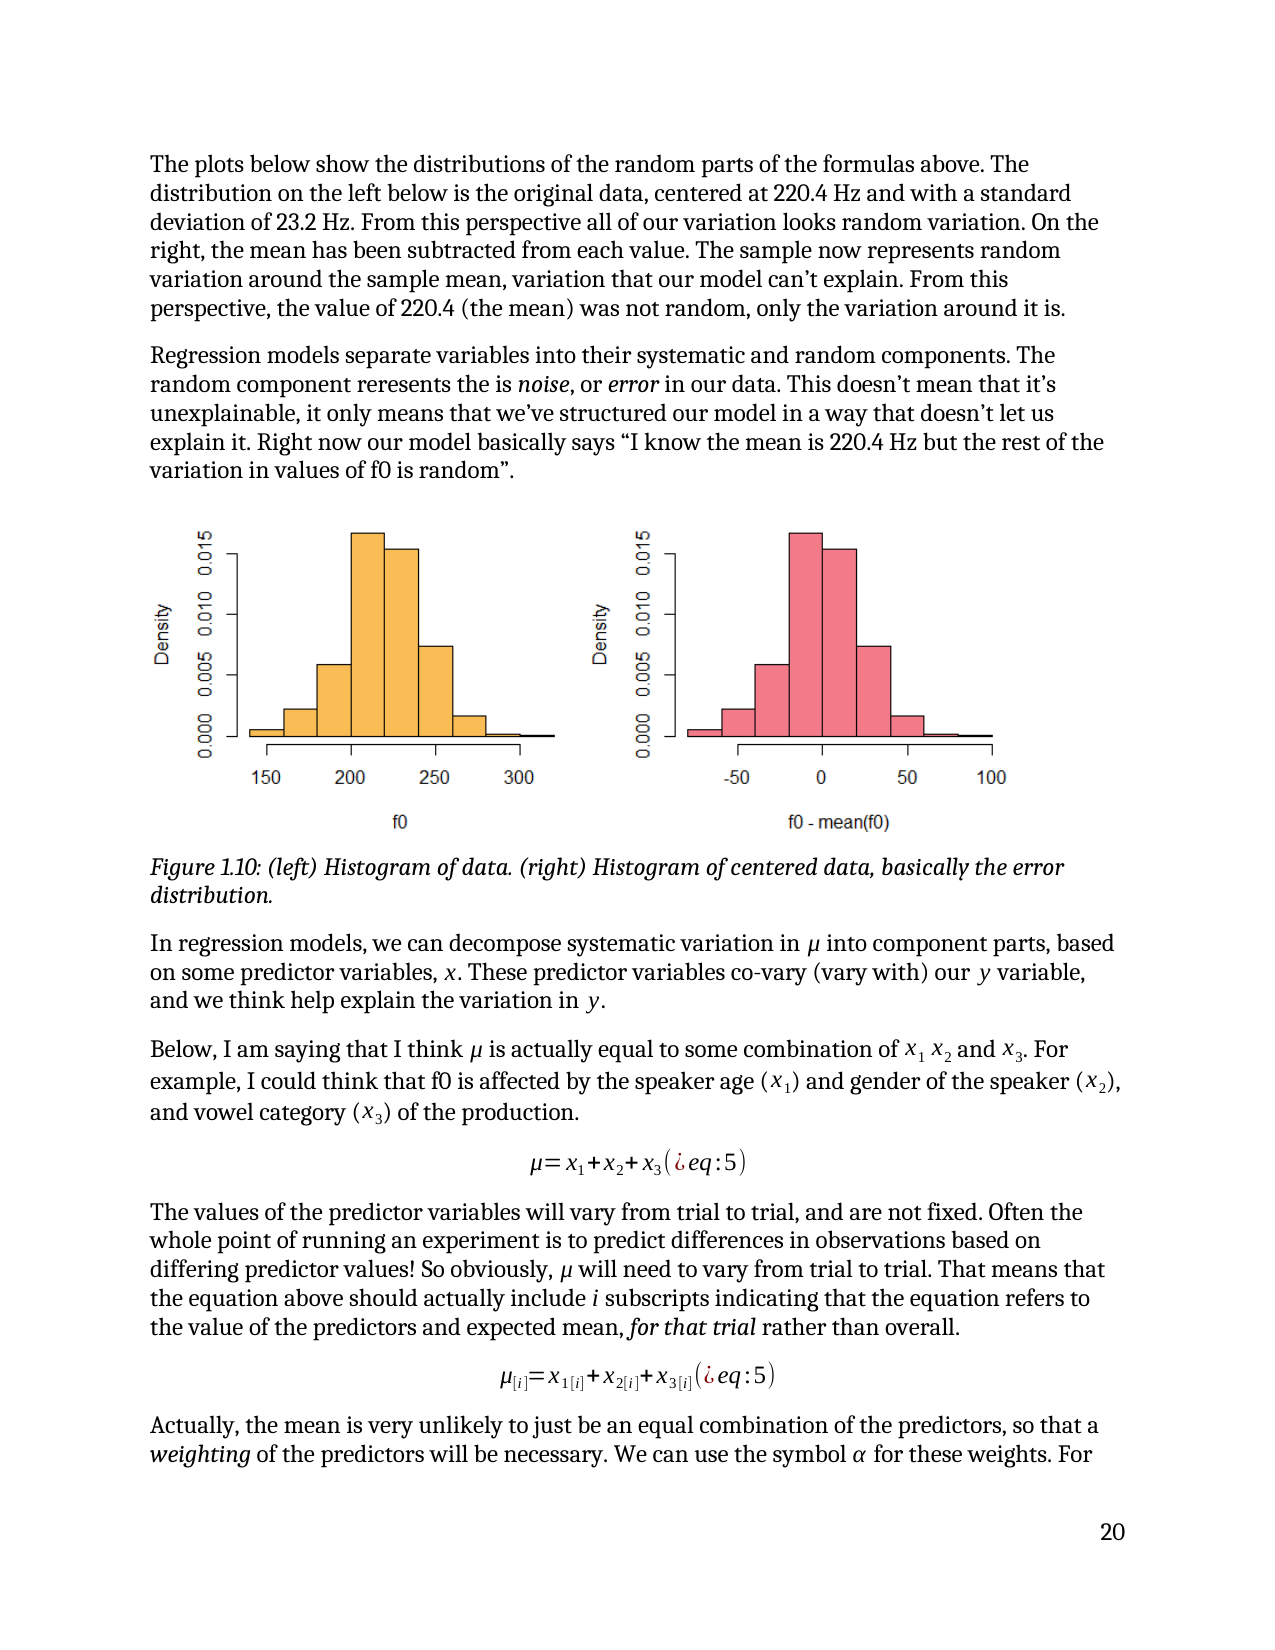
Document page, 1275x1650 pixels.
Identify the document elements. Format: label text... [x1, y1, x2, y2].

picture [150, 503, 1025, 832]
text Regression models separate variables into their systematic and random components. The random component reresents the is noise, or error in our data. This doesn’t mean that it’s unexplainable, it only means that we’ve structured our model in a way that doesn’t let us explain it. Right now our model basically says “I know the mean is 220.4 Hz but the rest of the variation in values of f0 is random”. [150, 341, 1125, 485]
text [150, 1411, 1125, 1469]
text In regression models, we can decompose systematic variation in into component parts, based on some predictor variables, . These predictor variables co-vary (vary with) our variable, and we think help explain the variation in . [150, 929, 1125, 1015]
text The values of the predictor variables will vary from trial to trial, and are not fixed. Often the whole point of running an experiment is to predict differences in observations based on differing predictor values! So obviously, will need to vary from trial to trial. That means that the equation above should actually include subscripts indicating that the equation refers to the value of the predictors and expected mean, for that trial rather than overall. [150, 1197, 1125, 1341]
text Figure 1.10: (left) Histogram of data. (right) Histogram of centered data, basically the error distribution. [150, 853, 1125, 910]
text Below, I am saying that I think is actually equal to some combination of and . For example, I could think that f0 is affected by the speaker age () and gender of the speaker (), and vowel category () of the production. [150, 1034, 1125, 1128]
text The plots below show the distributions of the random parts of the formulas above. The distribution on the left below is the original data, centered at 220.4 Hz and with a standard deviation of 23.2 Hz. From this perspective all of our variation looks random variation. On the right, the mean has been subtracted from each value. The sample now represents random variation around the sample mean, variation that our model can’t explain. From this perspective, the value of 220.4 (the mean) was not random, only the variation around it is. [150, 150, 1125, 322]
